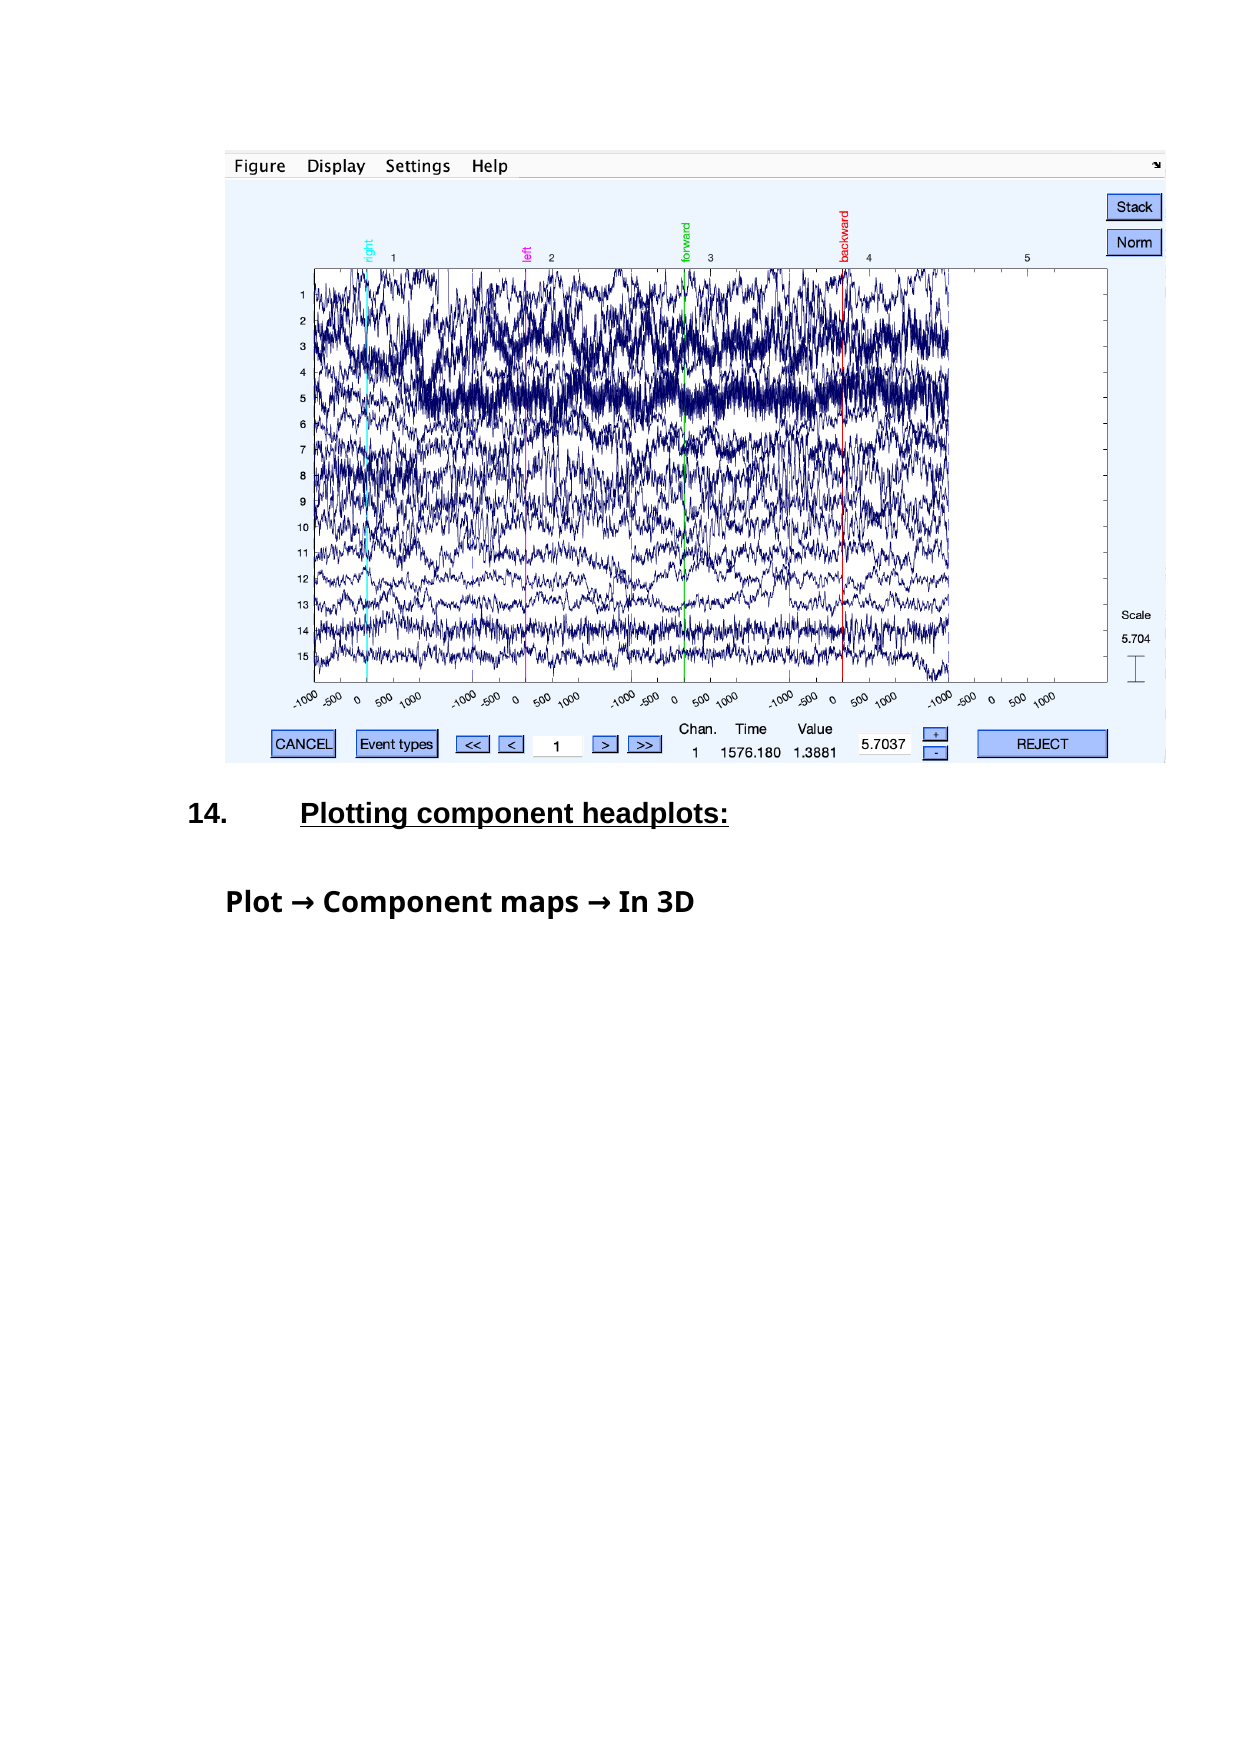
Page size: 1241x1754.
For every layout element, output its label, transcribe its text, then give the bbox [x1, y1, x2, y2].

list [187, 150, 1090, 793]
picture [225, 150, 1166, 763]
list Plotting component headplots: Plot → Component maps → In 3D [187, 797, 1090, 967]
